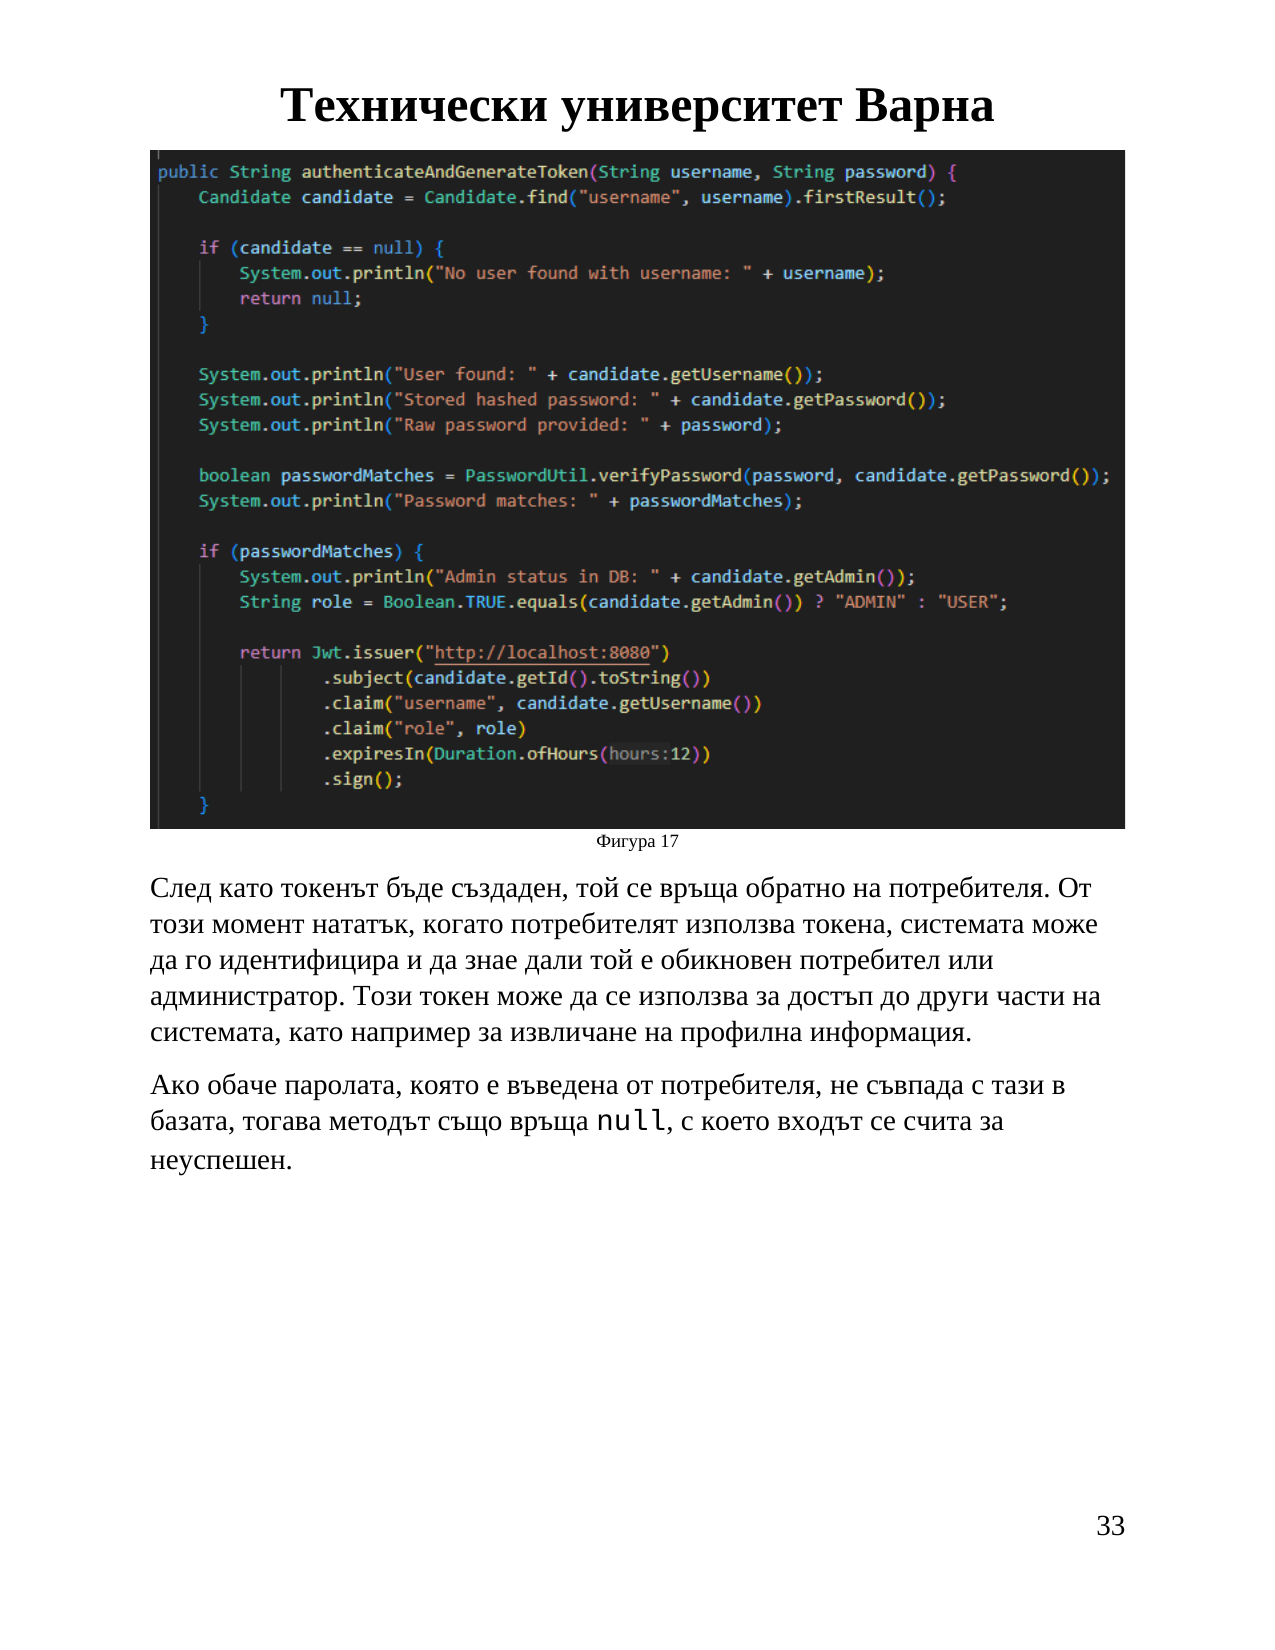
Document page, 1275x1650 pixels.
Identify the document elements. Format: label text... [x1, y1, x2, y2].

picture [150, 150, 1125, 829]
text Ако обаче паролата, която е въведена от потребителя, не съвпада с тази в базата, тогава методът също връща null, с което входът се счита за неуспешен. [150, 1067, 1125, 1176]
text След като токенът бъде създаден, той се връща обратно на потребителя. От този момент нататък, когато потребителят използва токена, системата може да го идентифицира и да знае дали той е обикновен потребител или администратор. Този токен може да се използва за достъп до други части на системата, като например за извличане на профилна информация. [150, 870, 1125, 1048]
text Фигура 17 [150, 829, 1125, 852]
